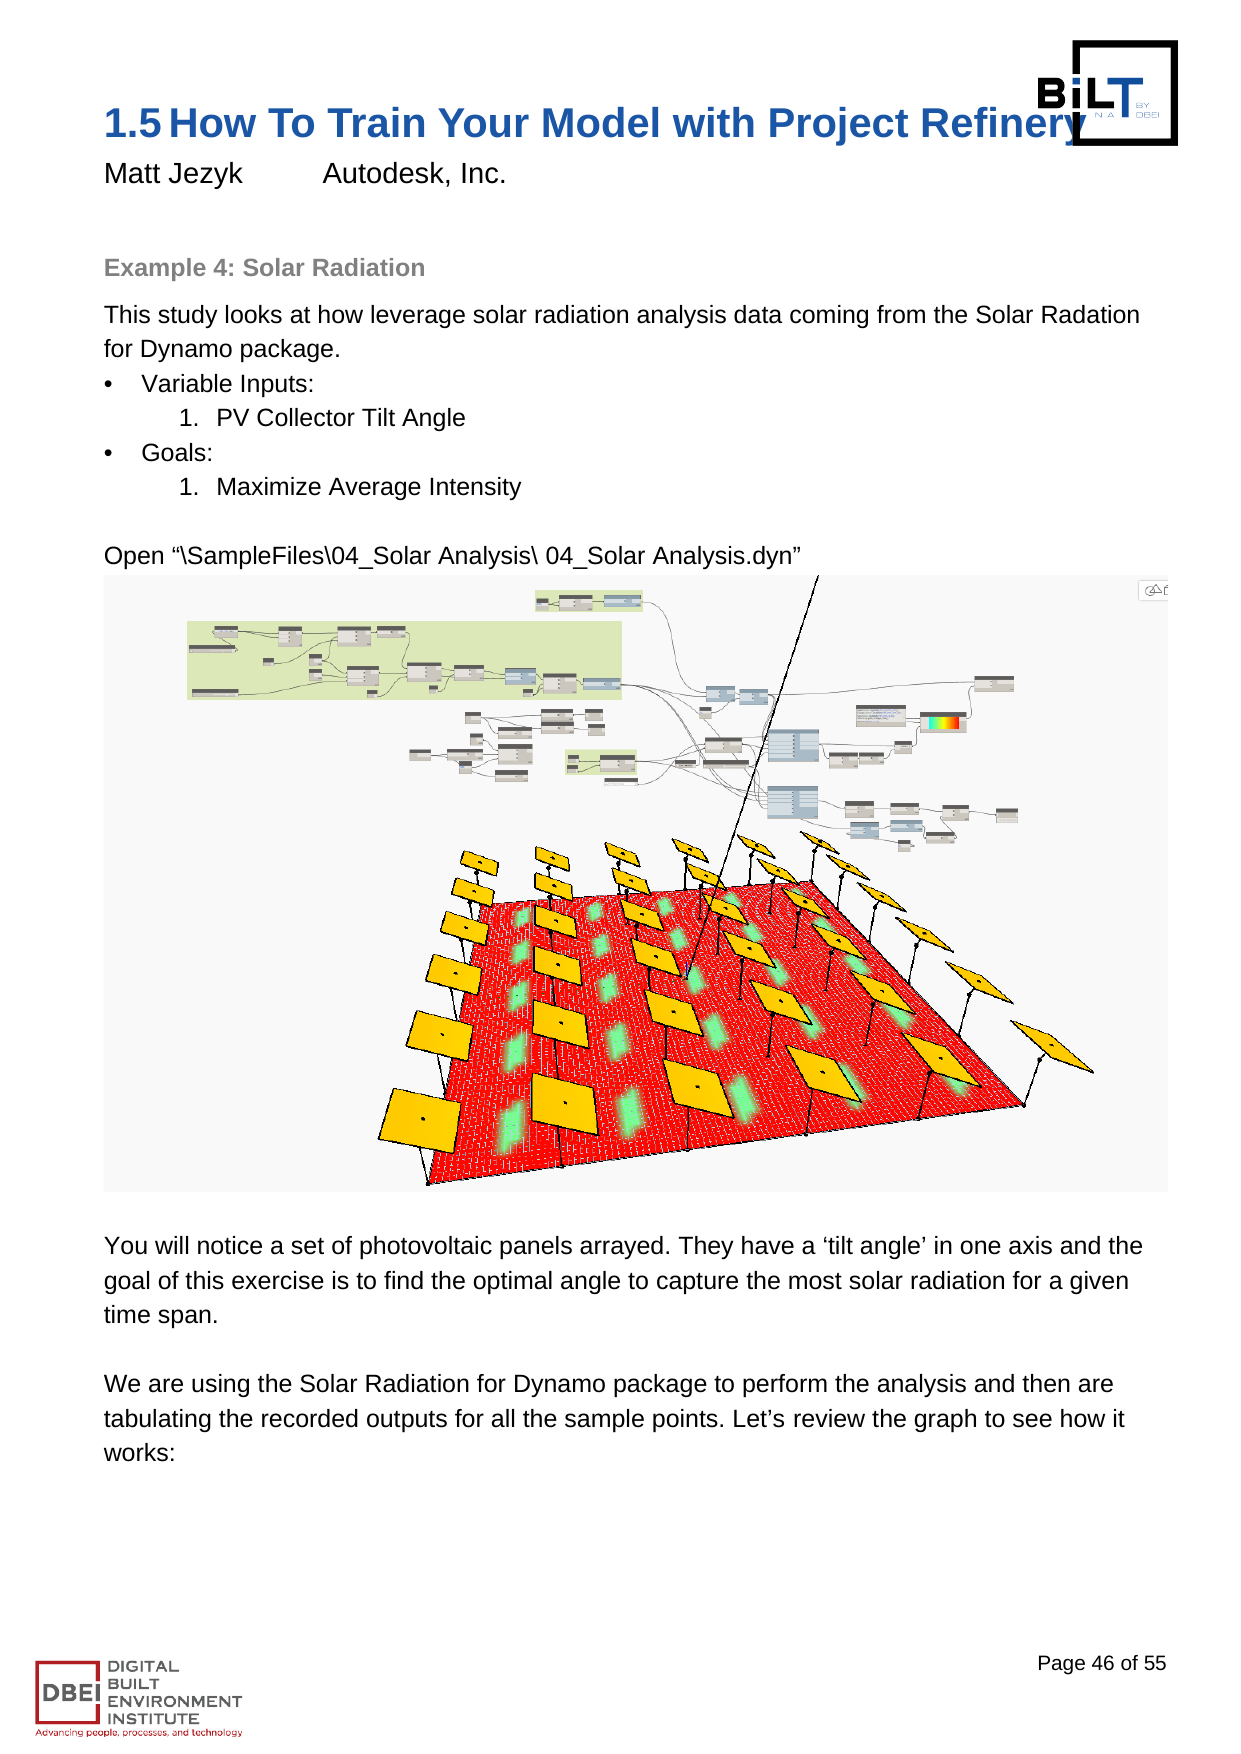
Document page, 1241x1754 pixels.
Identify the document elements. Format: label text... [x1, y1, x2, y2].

text We are using the Solar Radiation for Dynamo package to perform the analysis and then are tabulating the recorded outputs for all the sample points. Let’s review the graph to see how it works: [103, 1369, 1167, 1467]
subtitle Example 4: Solar Radiation [103, 253, 1167, 282]
list Variable Inputs: [103, 369, 1167, 398]
list Goals: [103, 438, 1167, 467]
text Open “\SampleFiles\04_Solar Analysis\ 04_Solar Analysis.dyn” [103, 541, 1167, 570]
picture [103, 575, 1169, 1192]
text You will notice a set of photovoltaic panels arrayed. They have a ‘tilt angle’ in one axis and the goal of this exercise is to find the optimal angle to capture the most solar radiation for a given time span. [103, 1231, 1167, 1329]
list PV Collector Tilt Angle [178, 403, 1167, 432]
picture [27, 1652, 243, 1740]
list Maximize Average Intensity [178, 472, 1167, 501]
text This study looks at how leverage solar radiation analysis data coming from the Solar Radation for Dynamo package. [103, 300, 1167, 363]
picture [1031, 31, 1182, 154]
